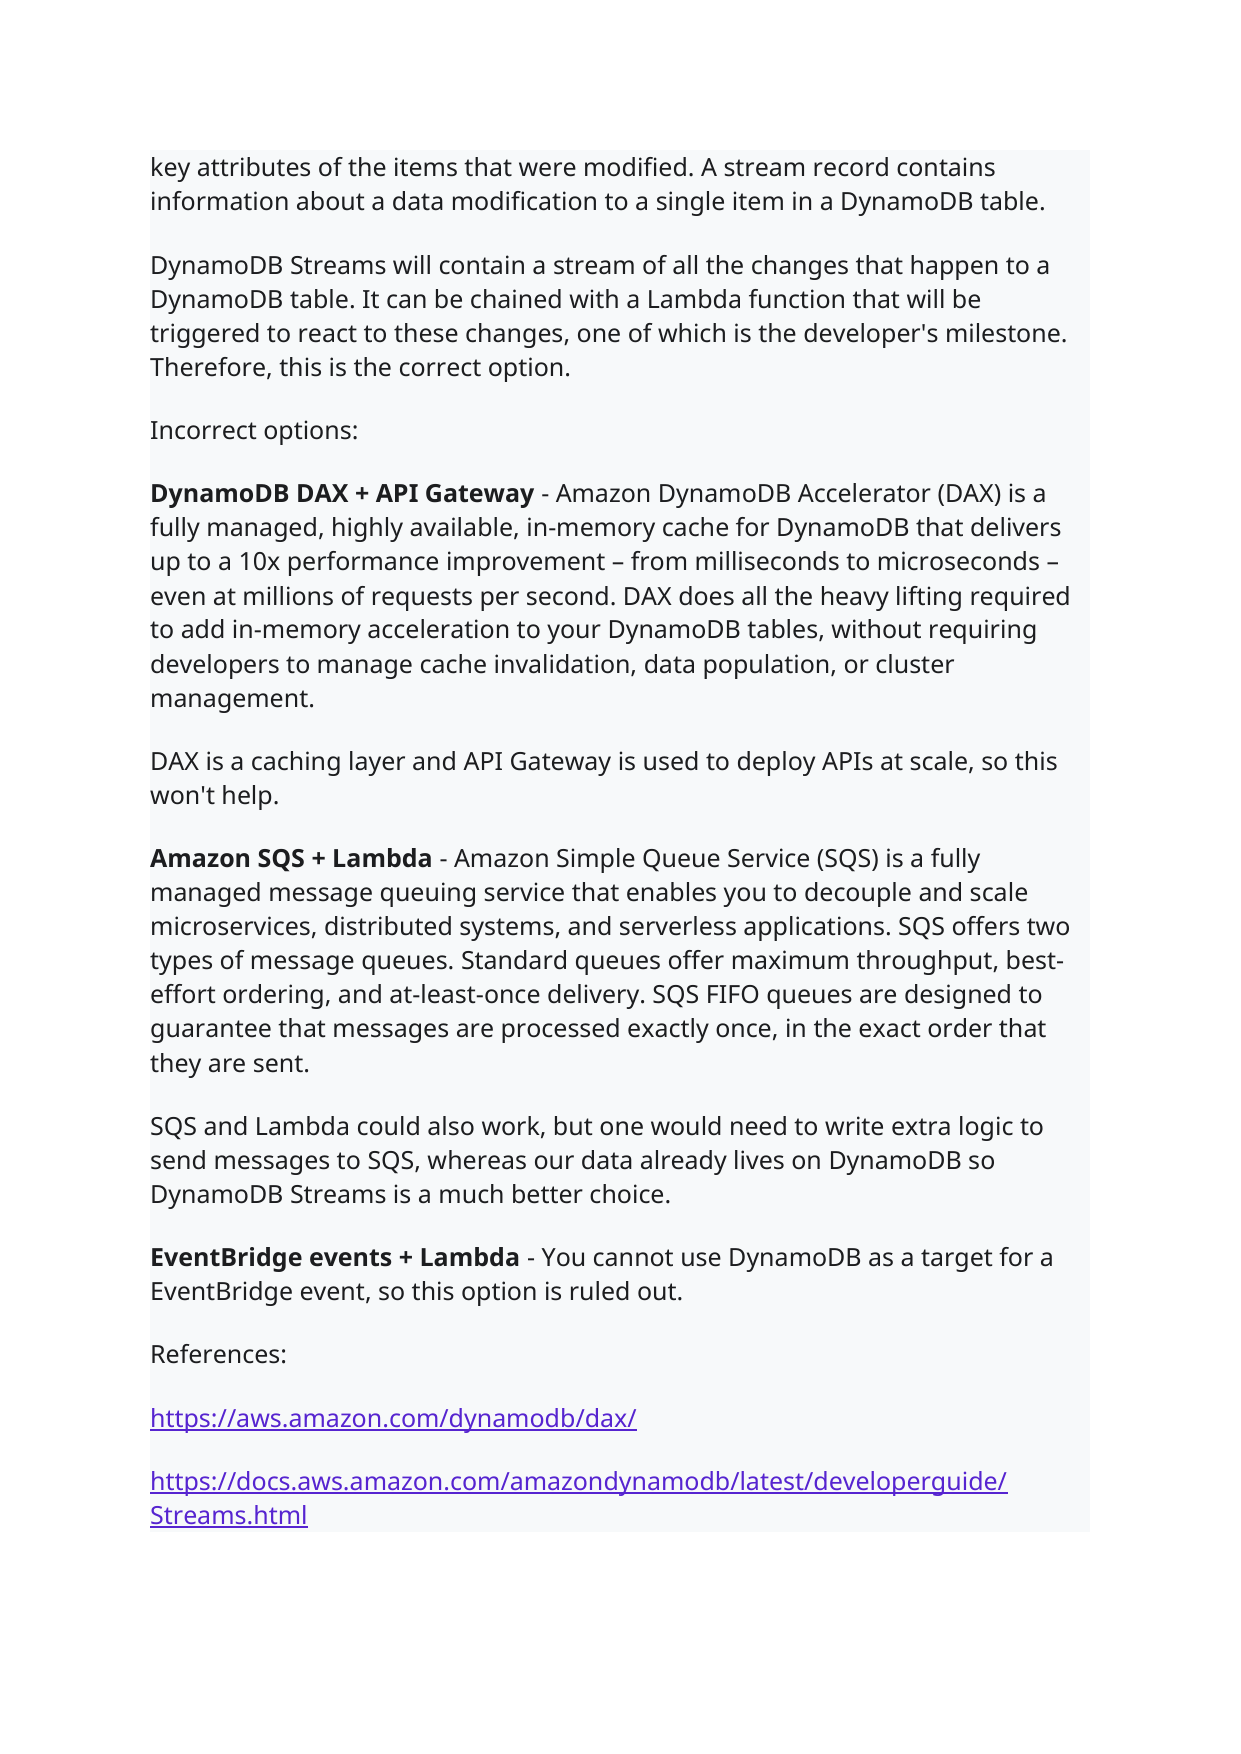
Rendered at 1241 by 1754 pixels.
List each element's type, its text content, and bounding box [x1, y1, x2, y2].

text EventBridge events + Lambda - You cannot use DynamoDB as a target for a EventBridge event, so this option is ruled out. [150, 1240, 1090, 1308]
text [150, 150, 1090, 218]
text DAX is a caching layer and API Gateway is used to deploy APIs at scale, so this won't help. [150, 743, 1090, 812]
text DynamoDB Streams will contain a stream of all the changes that happen to a DynamoDB table. It can be chained with a Lambda function that will be triggered to react to these changes, one of which is the developer's milestone. Therefore, this is the correct option. [150, 247, 1090, 383]
text https://aws.amazon.com/dynamodb/dax/ [150, 1400, 1090, 1434]
text Incorrect options: [150, 413, 1090, 447]
text DynamoDB DAX + API Gateway - Amazon DynamoDB Accelerator (DAX) is a fully managed, highly available, in-memory cache for DynamoDB that delivers up to a 10x performance improvement – from milliseconds to microseconds – even at millions of requests per second. DAX does all the heavy lifting required to add in-memory acceleration to your DynamoDB tables, without requiring developers to manage cache invalidation, data population, or cluster management. [150, 476, 1090, 714]
text SQS and Lambda could also work, but one would need to write extra logic to send messages to SQS, whereas our data already lives on DynamoDB so DynamoDB Streams is a much better choice. [150, 1108, 1090, 1211]
text References: [150, 1337, 1090, 1371]
text Amazon SQS + Lambda - Amazon Simple Queue Service (SQS) is a fully managed message queuing service that enables you to decouple and scale microservices, distributed systems, and serverless applications. SQS offers two types of message queues. Standard queues offer maximum throughput, best-effort ordering, and at-least-once delivery. SQS FIFO queues are designed to guarantee that messages are processed exactly once, in the exact order that they are sent. [150, 841, 1090, 1079]
text https://docs.aws.amazon.com/amazondynamodb/latest/developerguide/Streams.html [150, 1463, 1090, 1532]
